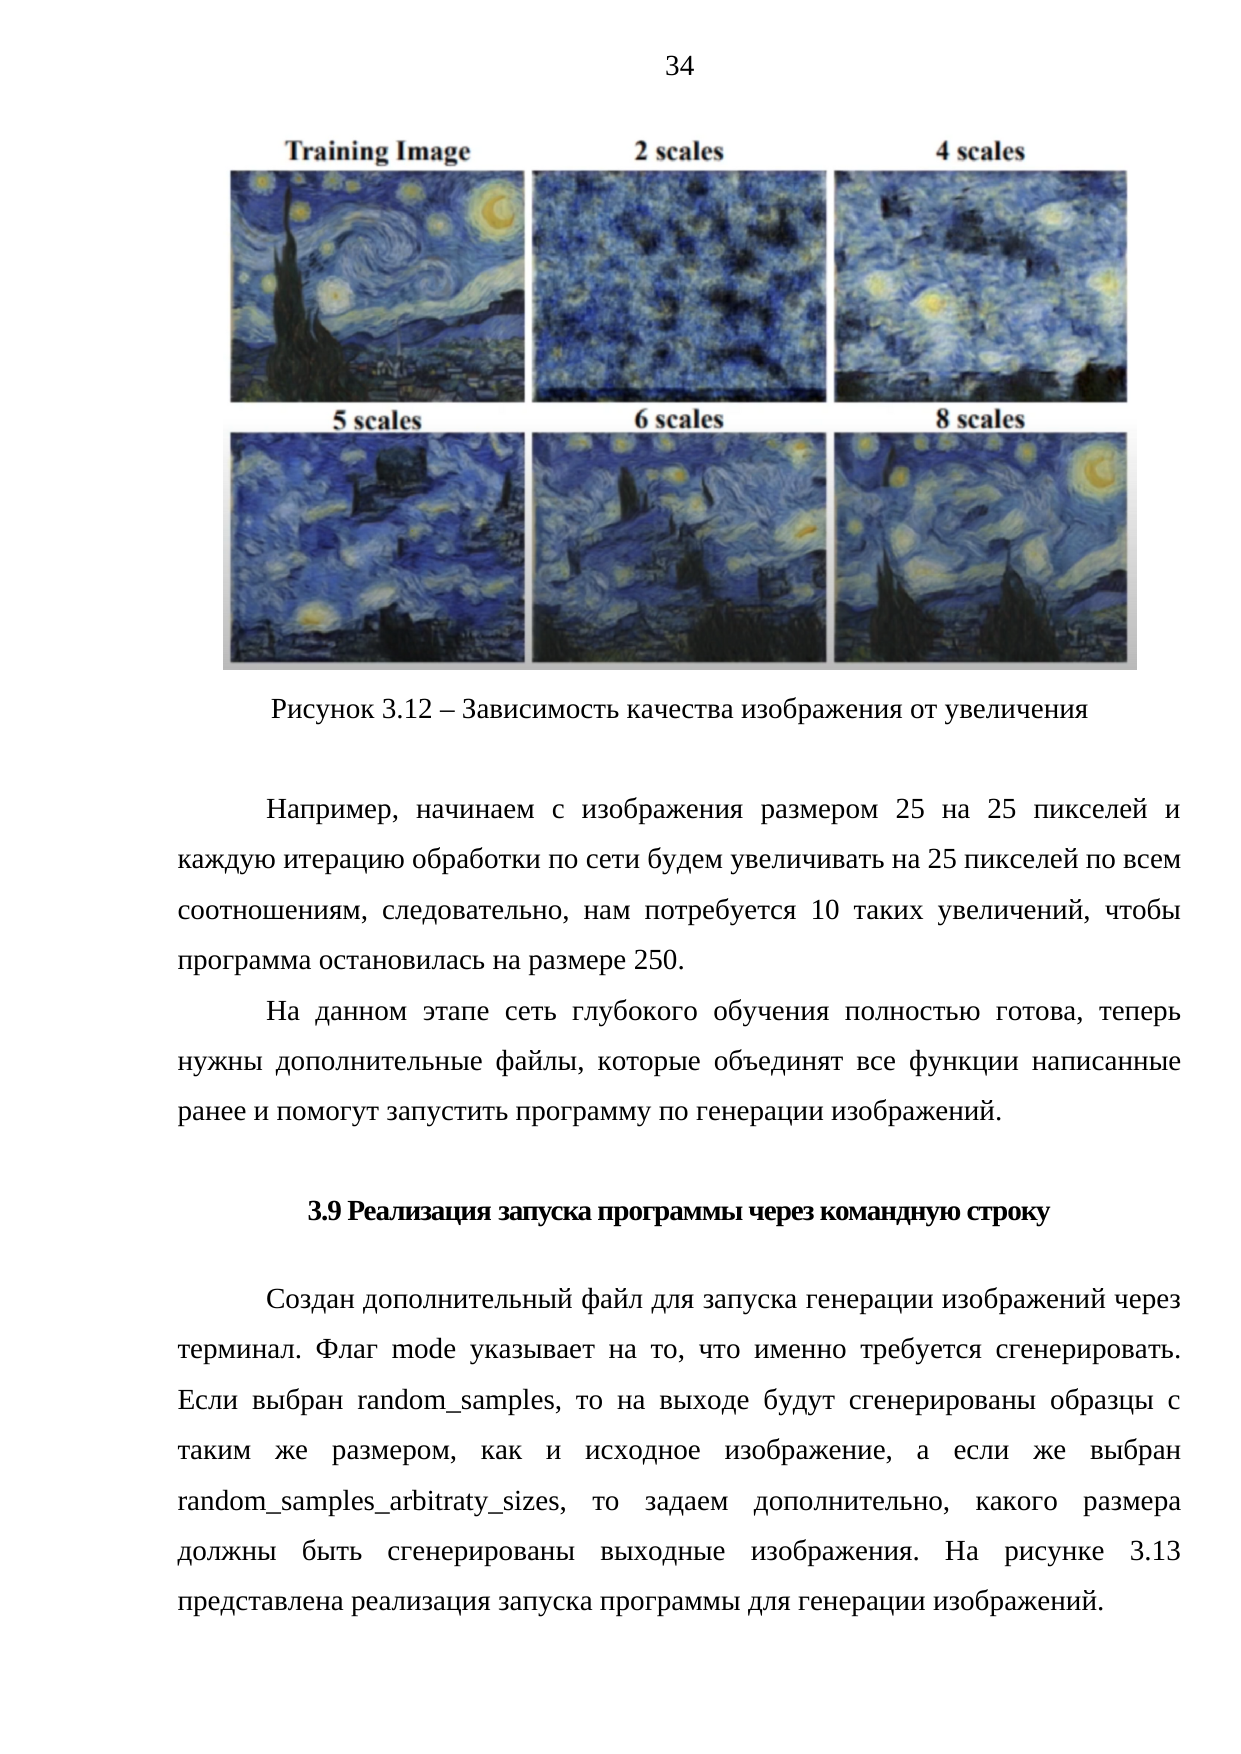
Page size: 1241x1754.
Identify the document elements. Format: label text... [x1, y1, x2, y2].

text Создан дополнительный файл для запуска генерации изображений через терминал. Флаг mode указывает на то, что именно требуется сгенерировать. Если выбран random_samples, то на выходе будут сгенерированы образцы с таким же размером, как и исходное изображение, а если же выбран random_samples_arbitraty_sizes, то задаем дополнительно, какого размера должны быть сгенерированы выходные изображения. На рисунке 3.13 представлена реализация запуска программы для генерации изображений. [177, 1281, 1182, 1617]
picture [223, 126, 1137, 674]
text Рисунок 3.12 – Зависимость качества изображения от увеличения [177, 691, 1182, 724]
text 3.9 Реализация запуска программы через командную строку [177, 1193, 1182, 1227]
text На данном этапе сеть глубокого обучения полностью готова, теперь нужны дополнительные файлы, которые объединят все функции написанные ранее и помогут запустить программу по генерации изображений. [177, 993, 1182, 1127]
text Например, начинаем с изображения размером 25 на 25 пикселей и каждую итерацию обработки по сети будем увеличивать на 25 пикселей по всем соотношениям, следовательно, нам потребуется 10 таких увеличений, чтобы программа остановилась на размере 250. [177, 791, 1182, 976]
